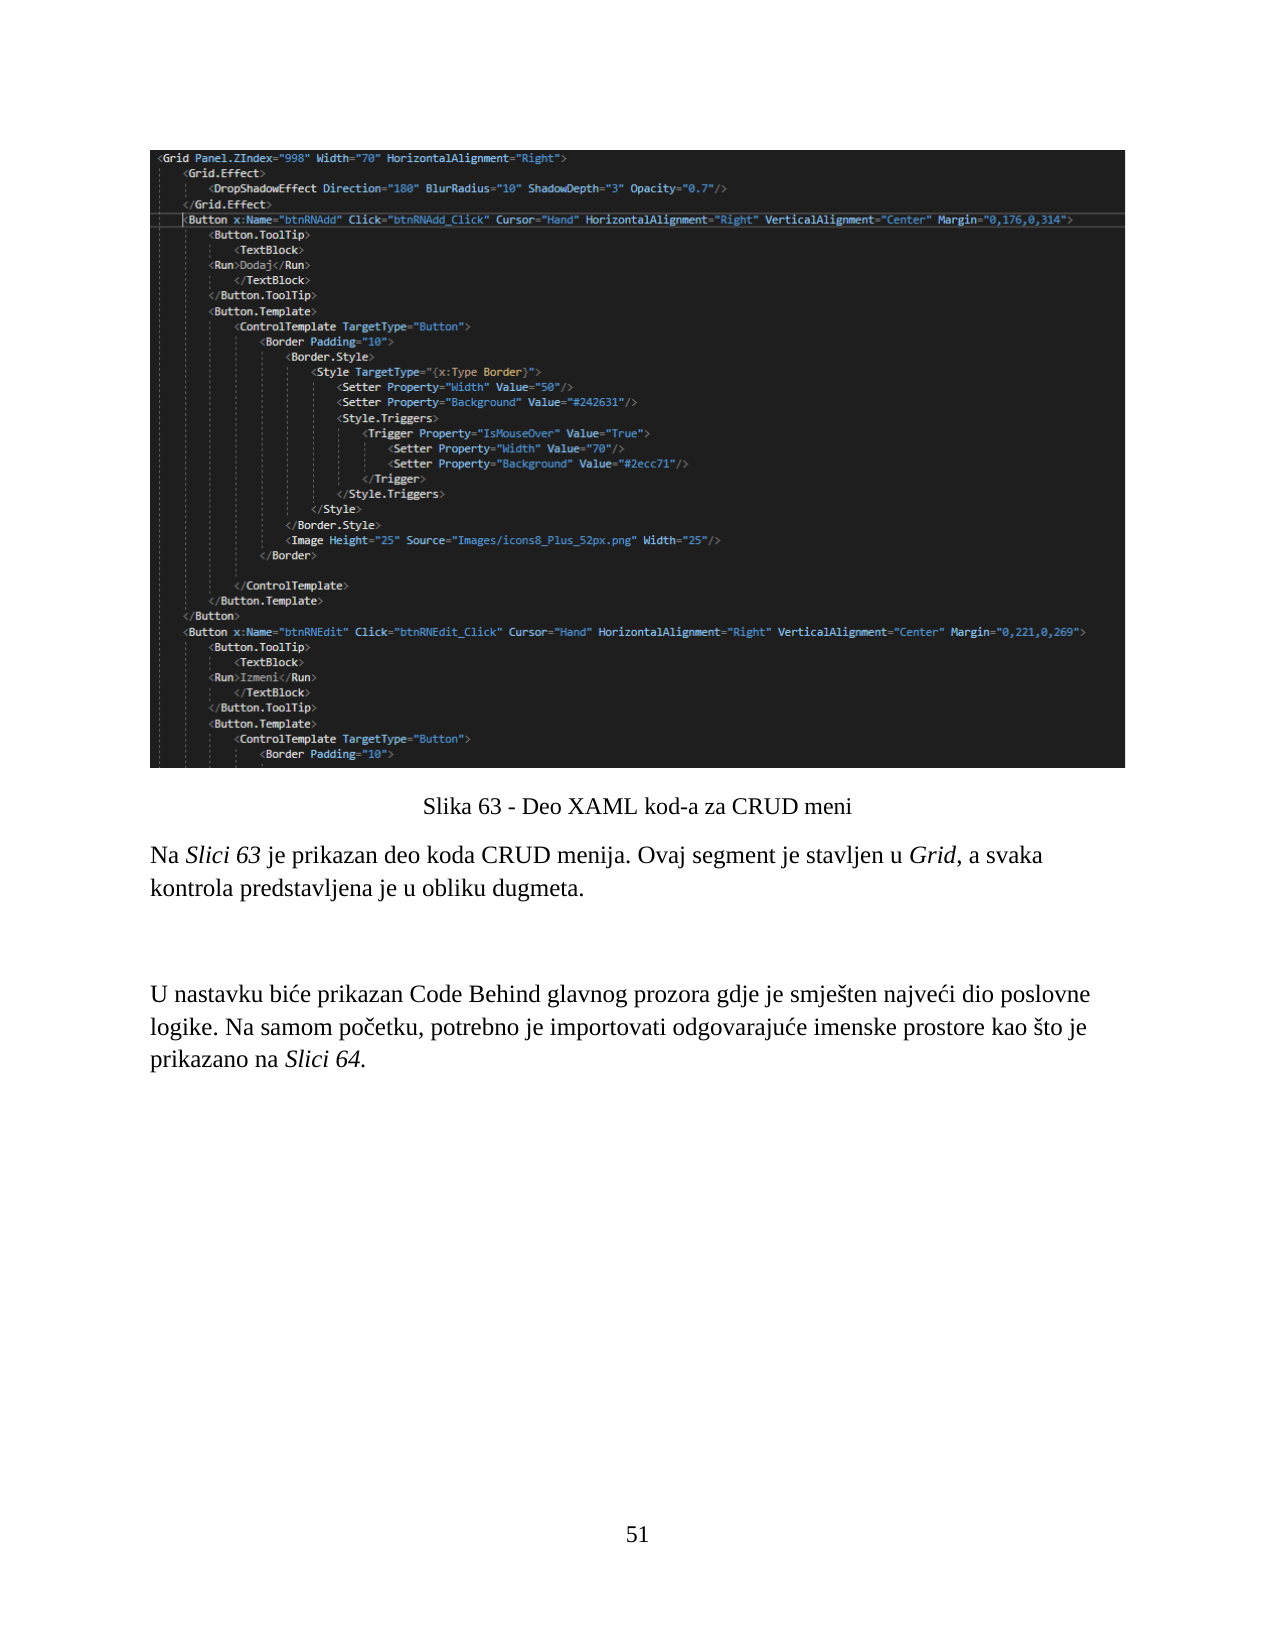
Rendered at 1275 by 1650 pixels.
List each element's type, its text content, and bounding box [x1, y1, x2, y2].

text U nastavku biće prikazan Code Behind glavnog prozora gdje je smješten najveći dio poslovne logike. Na samom početku, potrebno je importovati odgovarajuće imenske prostore kao što je prikazano na Slici 64. [150, 979, 1123, 1073]
text Na Slici 63 je prikazan deo koda CRUD menija. Ovaj segment je stavljen u Grid, a svaka kontrola predstavljena je u obliku dugmeta. [150, 841, 1123, 902]
picture [150, 150, 1125, 768]
text Slika 63 - Deo XAML kod-a za CRUD meni [150, 792, 1125, 820]
